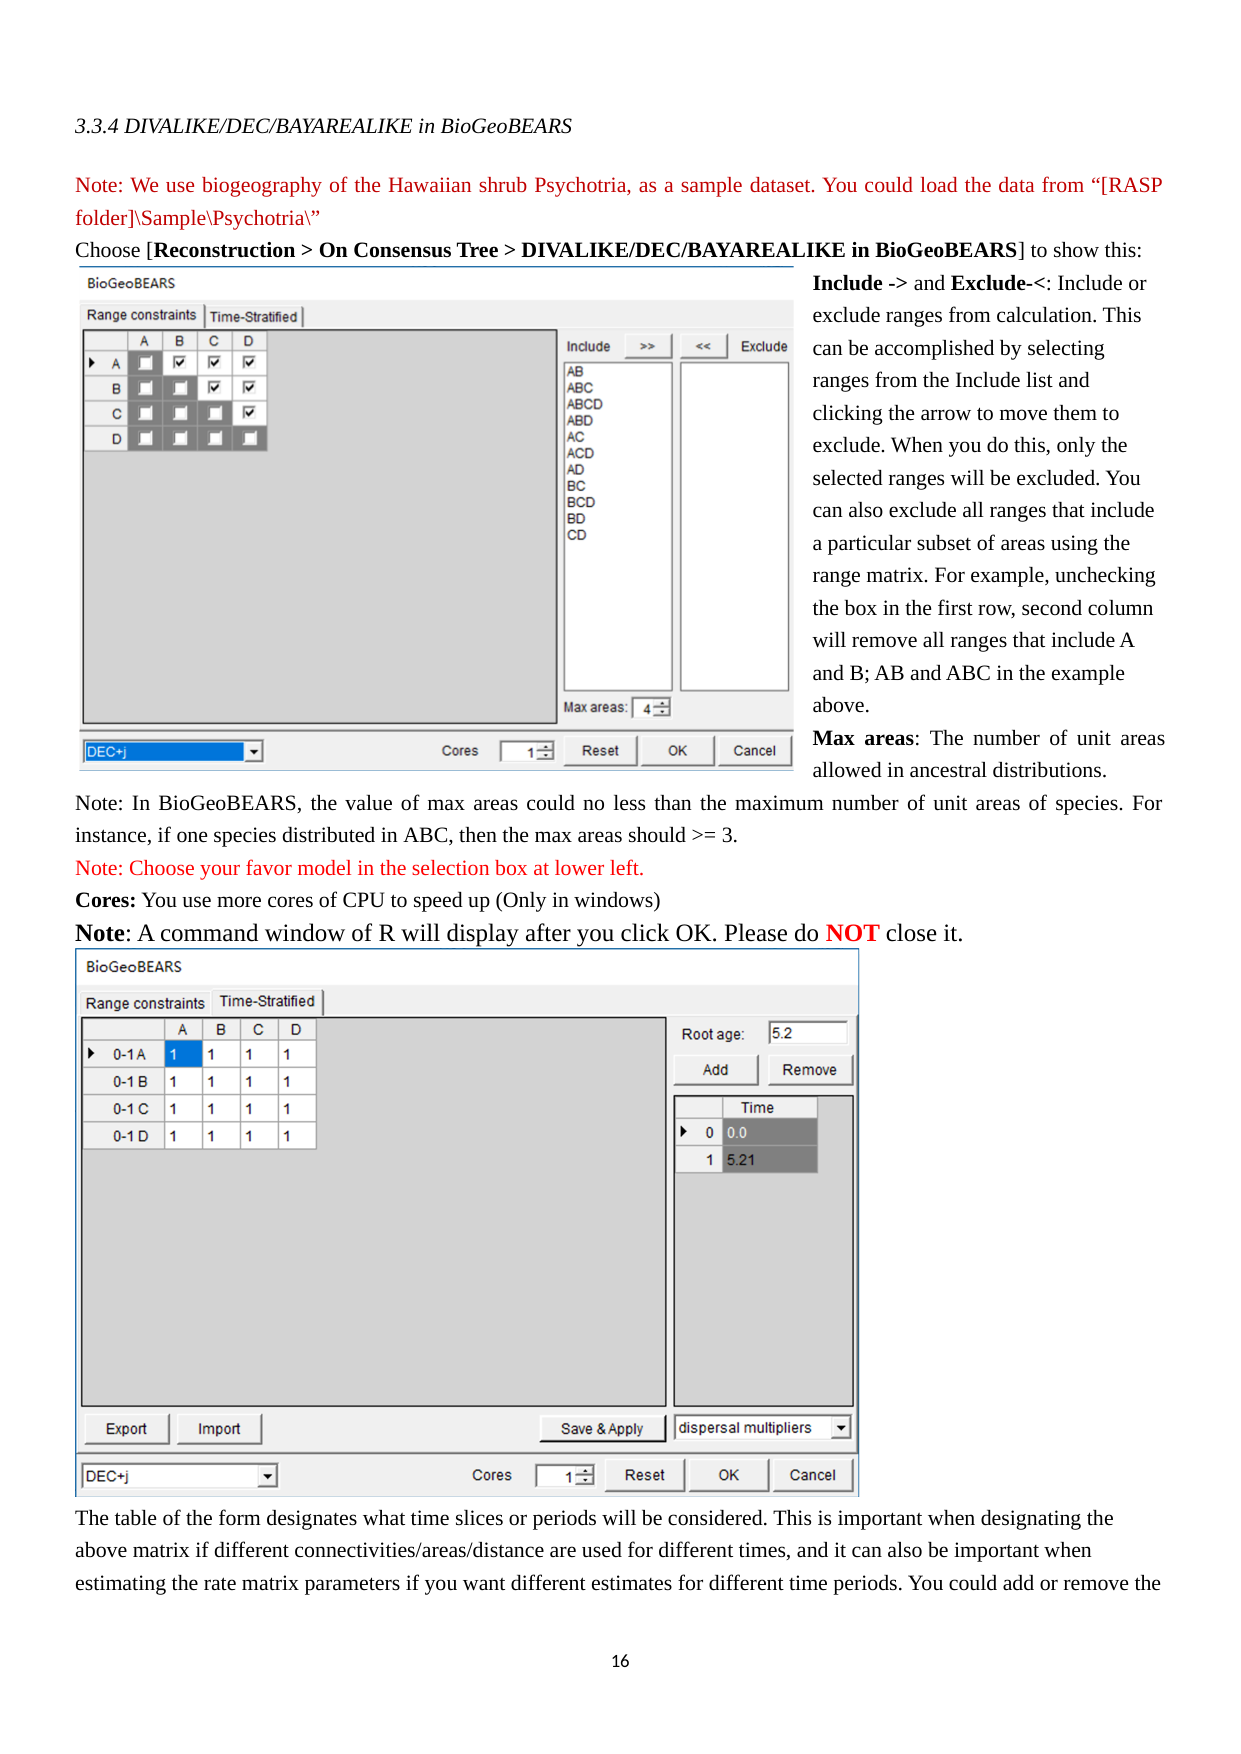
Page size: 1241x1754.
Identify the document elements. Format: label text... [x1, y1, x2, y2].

text 3.3.4 DIVALIKE/DEC/BAYAREALIKE in BioGeoBEARS [75, 109, 1165, 142]
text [75, 1501, 1165, 1599]
text Include -> and Exclude-<: Include or exclude ranges from calculation. This can be accomplished by selecting ranges from the Include list and clicking the arrow to move them to exclude. When you do this, only the selected ranges will be excluded. You can also exclude all ranges that include a particular subset of areas using the range matrix. For example, unchecking the box in the first row, second column will remove all ranges that include A and B; AB and ABC in the example above. [793, 266, 1165, 721]
text Note: In BioGeoBEARS, the value of max areas could no less than the maximum number of unit areas of species. For instance, if one species distributed in ABC, then the max areas should >= 3. [75, 786, 1165, 851]
picture [77, 266, 793, 770]
text Max areas: The number of unit areas allowed in ancestral distributions. [75, 721, 1165, 786]
text Note: Choose your favor model in the selection box at lower left. [75, 851, 1165, 884]
text Note: We use biogeography of the Hawaiian shrub Psychotria, as a sample dataset. You could load the data from “[RASP folder]\Sample\Psychotria\” [75, 169, 1165, 234]
text Choose [Reconstruction > On Consensus Tree > DIVALIKE/DEC/BAYAREALIKE in BioGeoBEARS] to show this: [75, 234, 1165, 266]
text Cores: You use more cores of CPU to speed up (Only in windows) [75, 884, 1165, 916]
text Note: A command window of R will display after you click OK. Please do NOT close it. [75, 916, 1165, 949]
picture [75, 948, 860, 1497]
